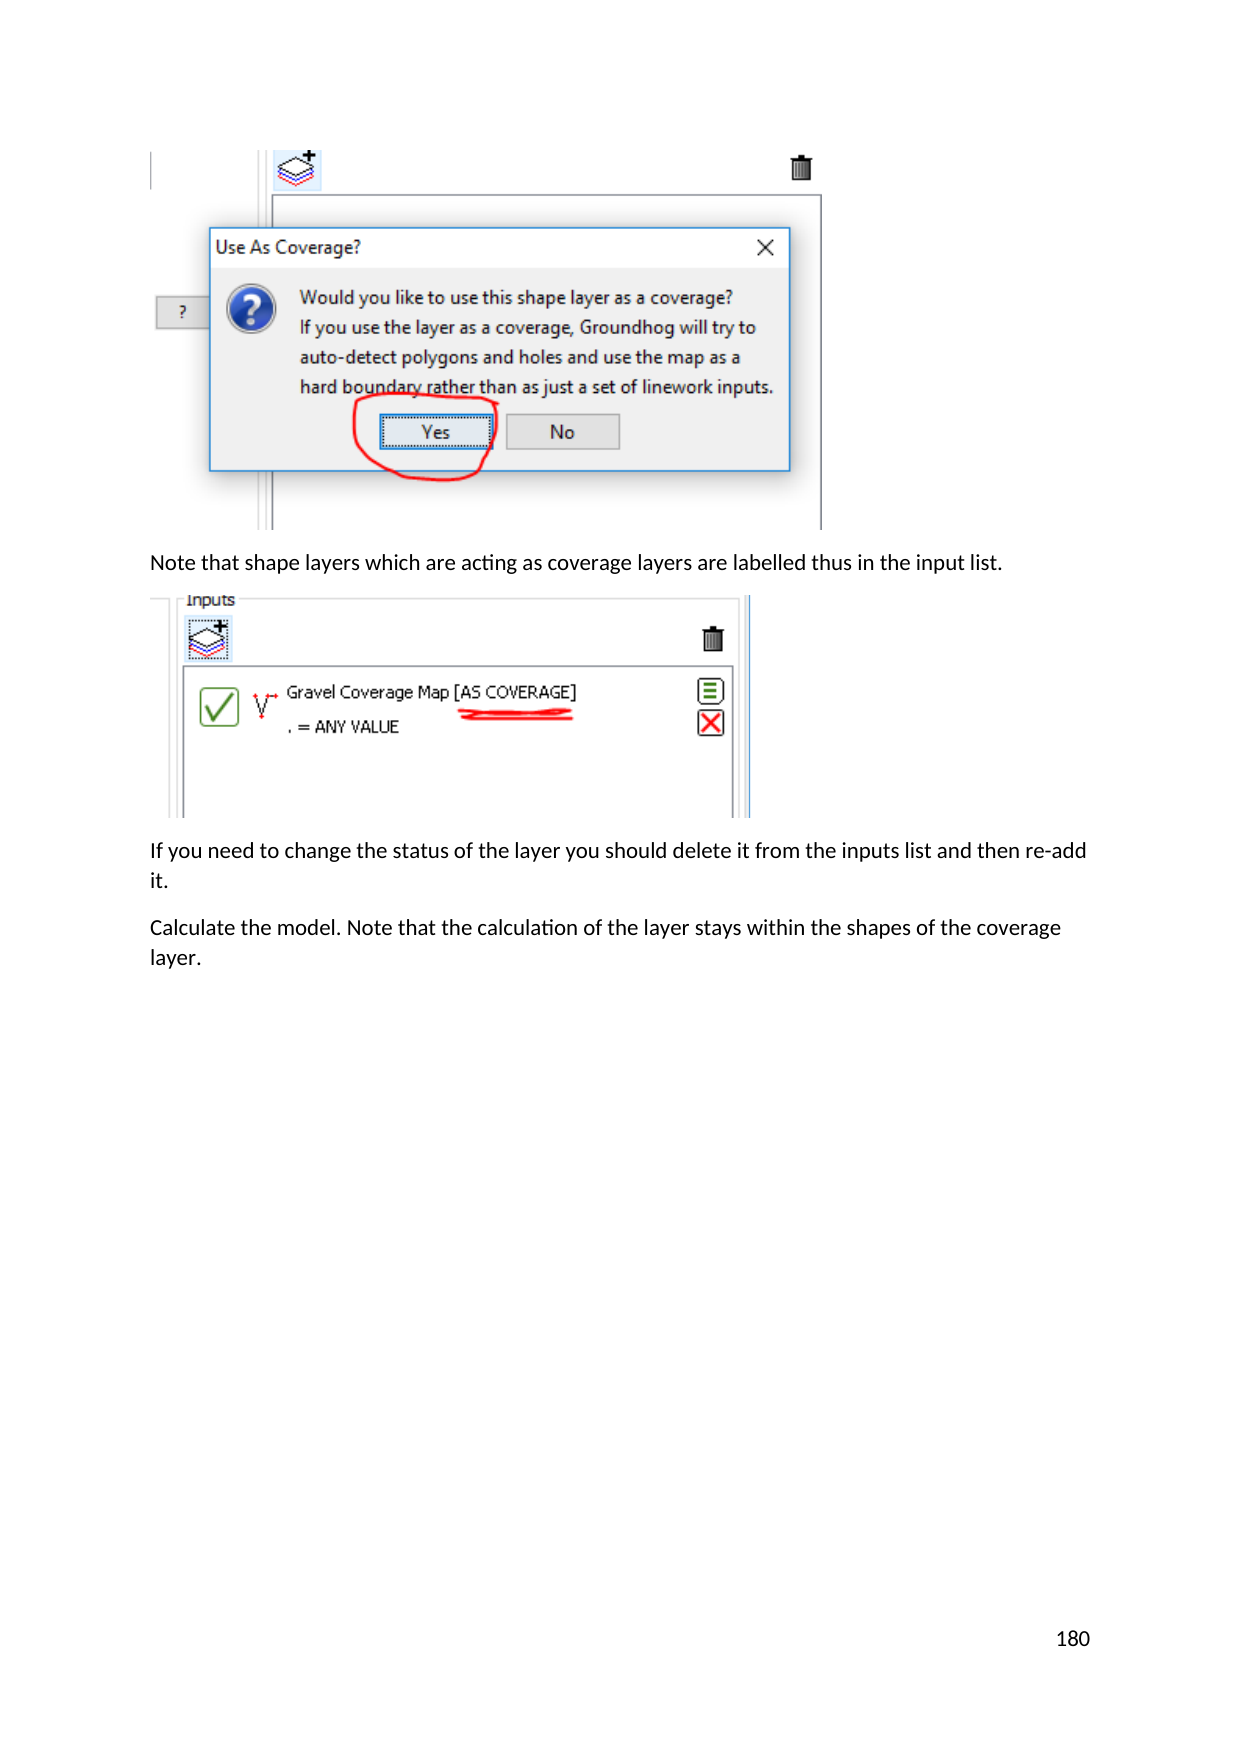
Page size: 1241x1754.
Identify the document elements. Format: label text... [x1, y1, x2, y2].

picture [150, 595, 750, 818]
text Note that shape layers which are acting as coverage layers are labelled thus in the input list. [150, 548, 1090, 577]
text If you need to change the status of the layer you should delete it from the inputs list and then re-add it. [150, 836, 1090, 894]
picture [150, 150, 822, 530]
text Calculate the model. Note that the calculation of the layer stays within the shapes of the coverage layer. [150, 913, 1090, 971]
